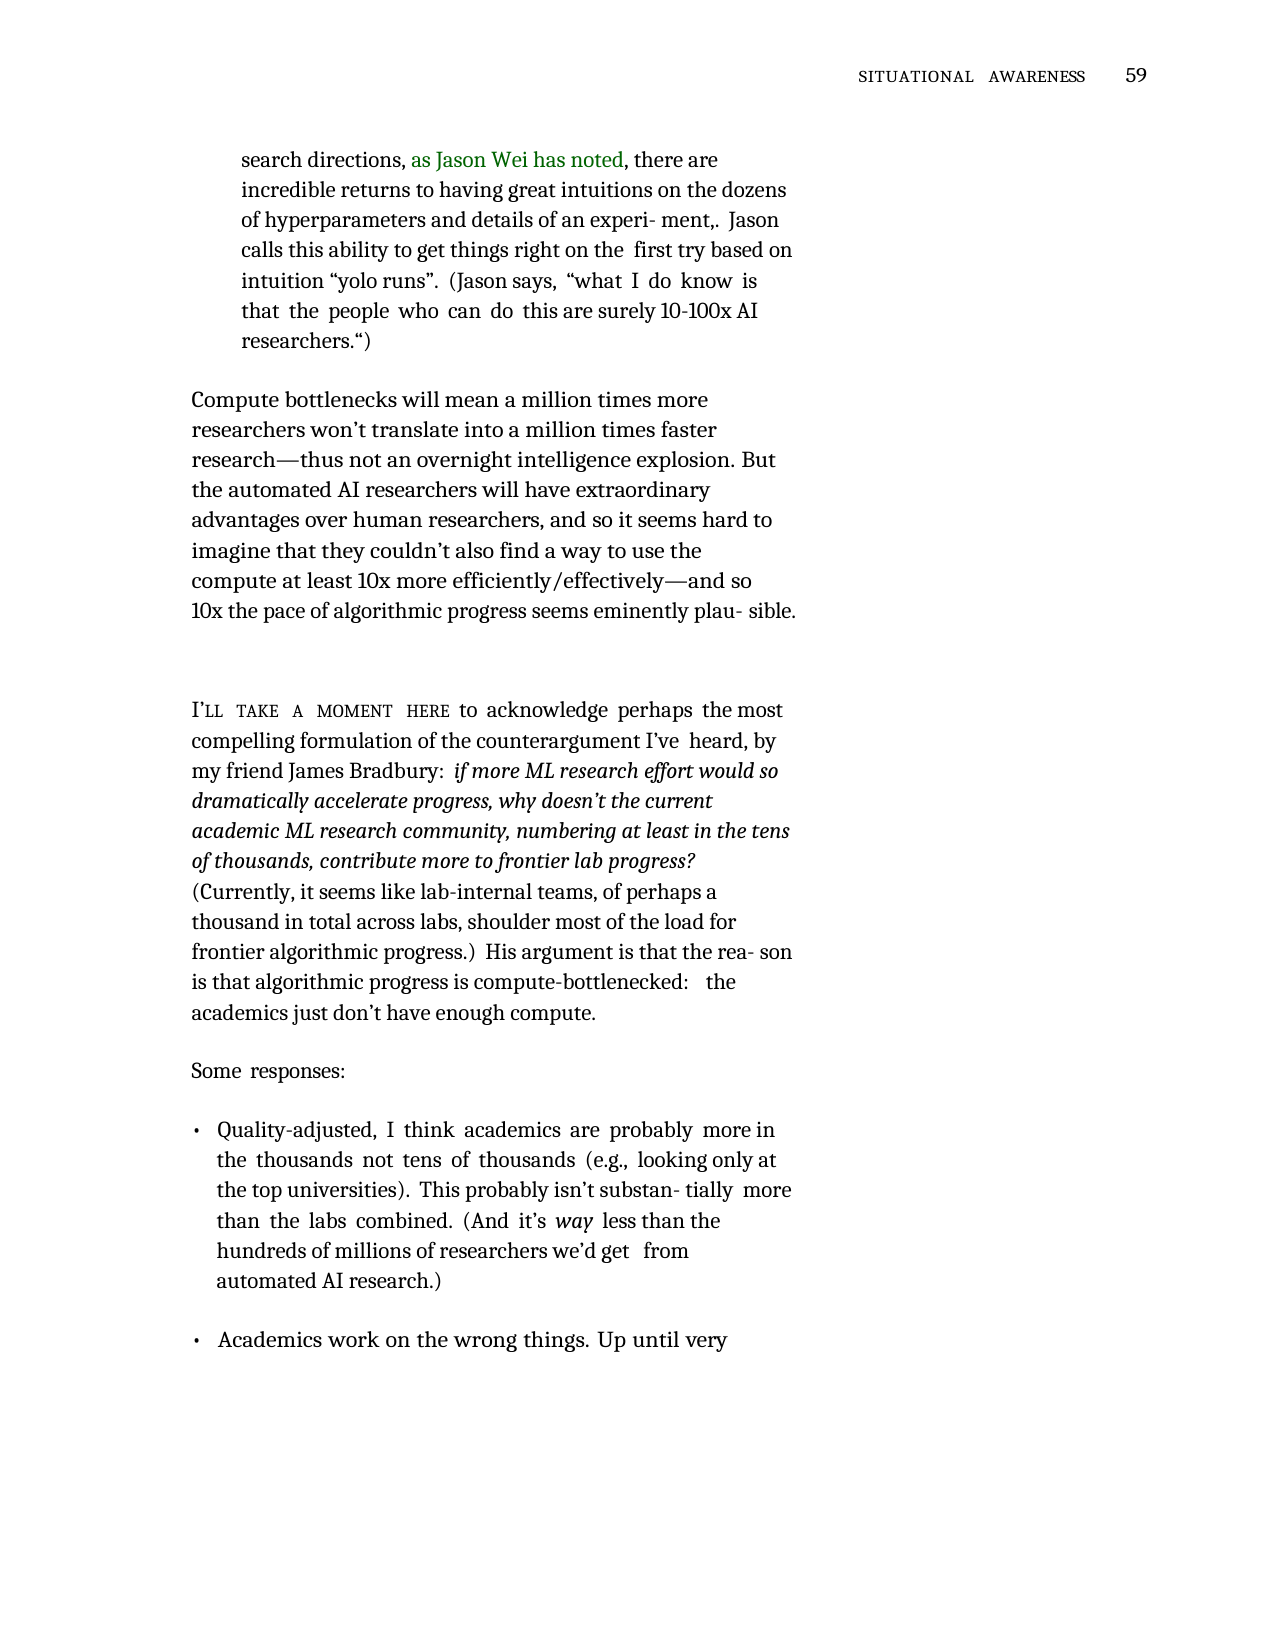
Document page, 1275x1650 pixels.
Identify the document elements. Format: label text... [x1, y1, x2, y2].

text 10x the pace of algorithmic progress seems eminently plau- sible. [191, 598, 796, 624]
list Quality-adjusted, I think academics are probably more in the thousands not tens of thousands (e.g., looking only at the top universities). This probably isn’t substan- tially more than the labs combined. (And it’s way less than the hundreds of millions of researchers we’d get from automated AI research.) [191, 1117, 791, 1294]
text Compute bottlenecks will mean a million times more researchers won’t translate into a million times faster research—thus not an overnight intelligence explosion. But the automated AI researchers will have extraordinary advantages over human researchers, and so it seems hard to imagine that they couldn’t also find a way to use the compute at least 10x more efficiently/effectively—and so [191, 386, 776, 594]
text I’ll take a moment here to acknowledge perhaps the most compelling formulation of the counterargument I’ve heard, by my friend James Bradbury: if more ML research effort would so dramatically accelerate progress, why doesn’t the current academic ML research community, numbering at least in the tens of thousands, contribute more to frontier lab progress? (Currently, it seems like lab-internal teams, of perhaps a thousand in total across labs, shoulder most of the load for frontier algorithmic progress.) His argument is that the rea- son is that algorithmic progress is compute-bottlenecked: the academics just don’t have enough compute. [191, 697, 795, 1026]
list Academics work on the wrong things. Up until very [191, 1327, 1158, 1353]
text search directions, as Jason Wei has noted, there are incredible returns to having great intuitions on the dozens of hyperparameters and details of an experi- ment,. Jason calls this ability to get things right on the first try based on intuition “yolo runs”. (Jason says, “what I do know is that the people who can do this are surely 10-100x AI researchers.“) [241, 147, 796, 354]
text Some responses: [191, 1058, 1158, 1084]
